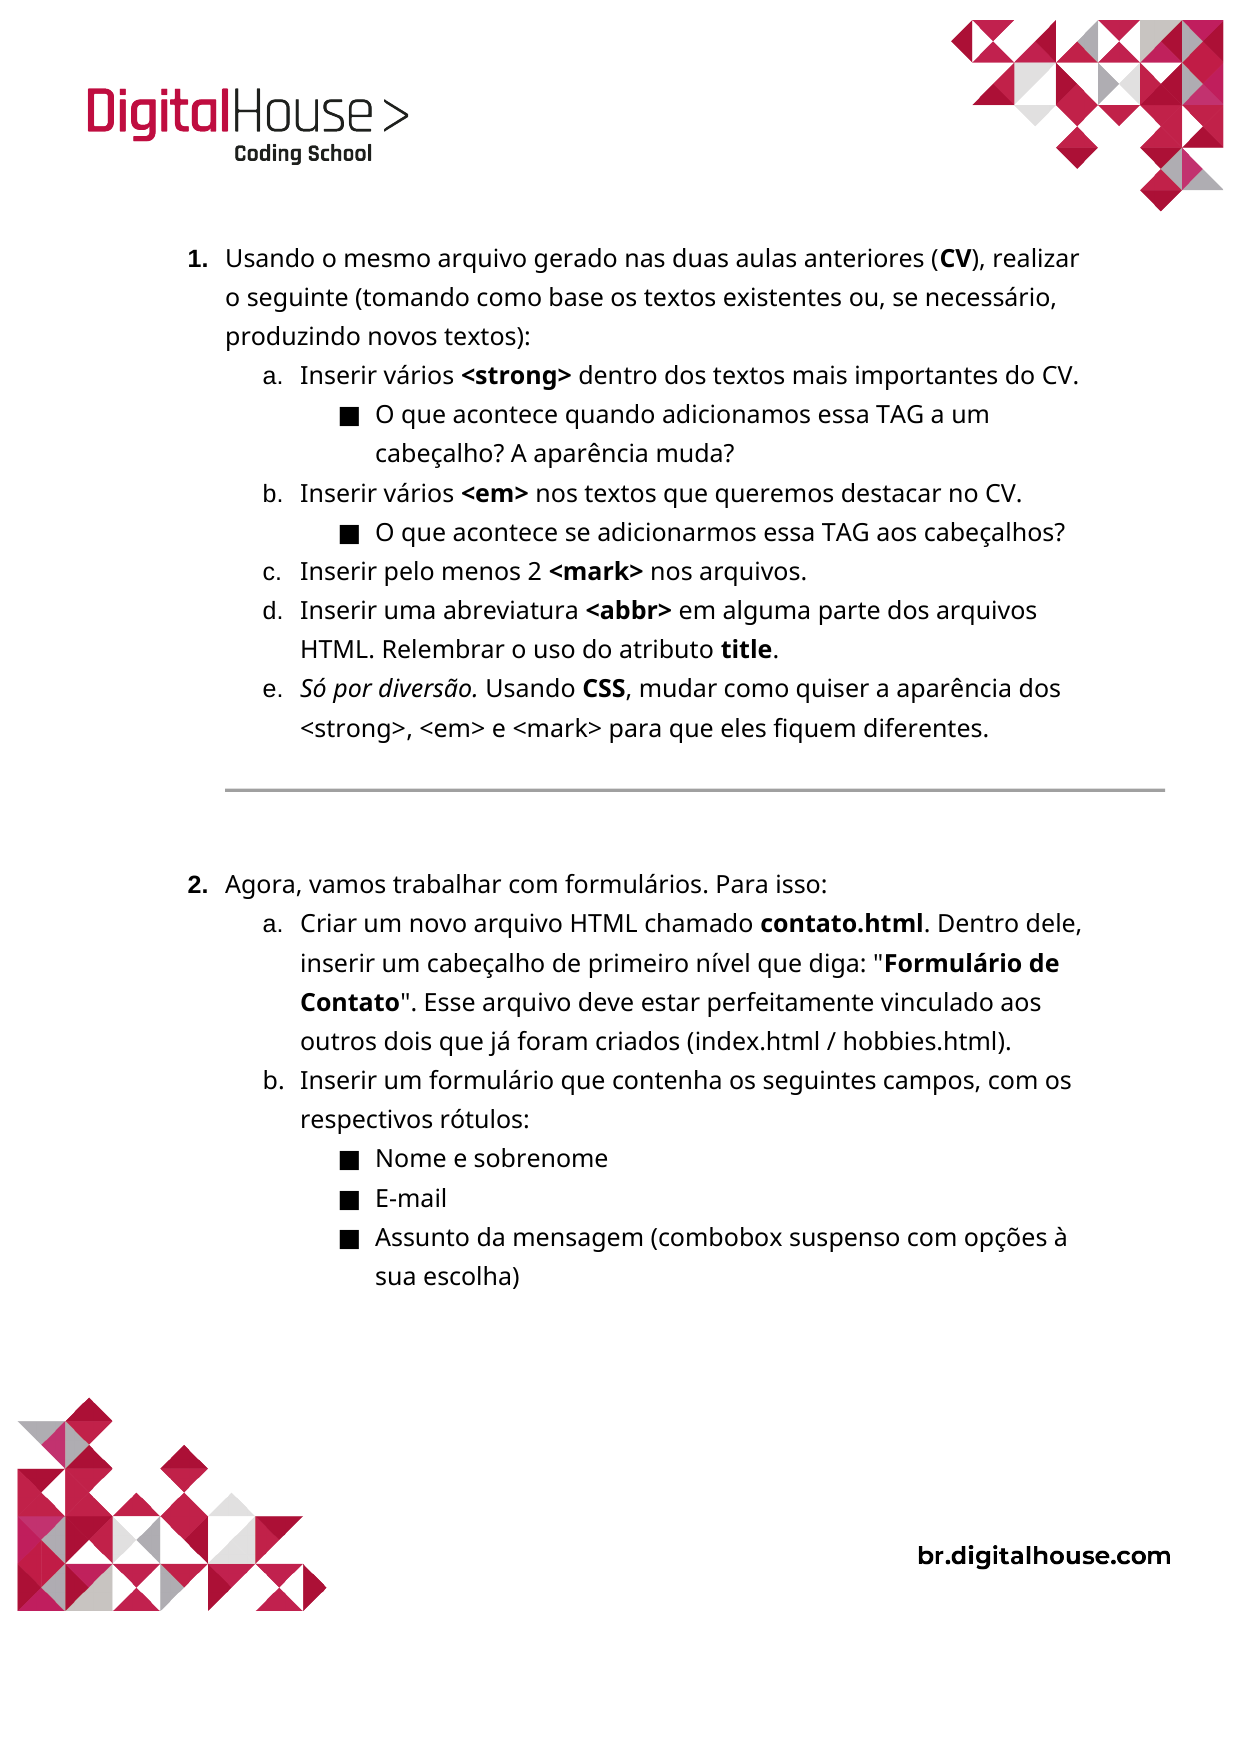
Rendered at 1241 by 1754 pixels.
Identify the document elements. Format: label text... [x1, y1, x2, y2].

list Inserir um formulário que contenha os seguintes campos, com os respectivos rótulos: [262, 1063, 1090, 1136]
list Usando o mesmo arquivo gerado nas duas aulas anteriores (CV), realizar o seguinte (tomando como base os textos existentes ou, se necessário, produzindo novos textos): [187, 150, 1090, 353]
picture [17, 1381, 1225, 1611]
list Inserir pelo menos 2 <mark> nos arquivos. [262, 554, 1090, 588]
list O que acontece quando adicionamos essa TAG a um cabeçalho? A aparência muda? [337, 397, 1090, 470]
list Inserir uma abreviatura <abbr> em alguma parte dos arquivos HTML. Relembrar o uso do atributo title. [262, 593, 1090, 666]
list Criar um novo arquivo HTML chamado contato.html. Dentro dele, inserir um cabeçalho de primeiro nível que diga: "Formulário de Contato". Esse arquivo deve estar perfeitamente vinculado aos outros dois que já foram criados (index.html / hobbies.html). [262, 906, 1090, 1058]
list Só por diversão. Usando CSS, mudar como quiser a aparência dos <strong>, <em> e <mark> para que eles fiquem diferentes. [262, 671, 1090, 744]
list Inserir vários <em> nos textos que queremos destacar no CV. [262, 475, 1090, 509]
picture [1, 20, 1224, 217]
list O que acontece se adicionarmos essa TAG aos cabeçalhos? [337, 514, 1090, 548]
list Agora, vamos trabalhar com formulários. Para isso: [187, 867, 1090, 901]
list E-mail [337, 1180, 1090, 1214]
list Nome e sobrenome [337, 1141, 1090, 1175]
list Assunto da mensagem (combobox suspenso com opções à sua escolha) [337, 1219, 1090, 1293]
list Inserir vários <strong> dentro dos textos mais importantes do CV. [262, 358, 1090, 392]
